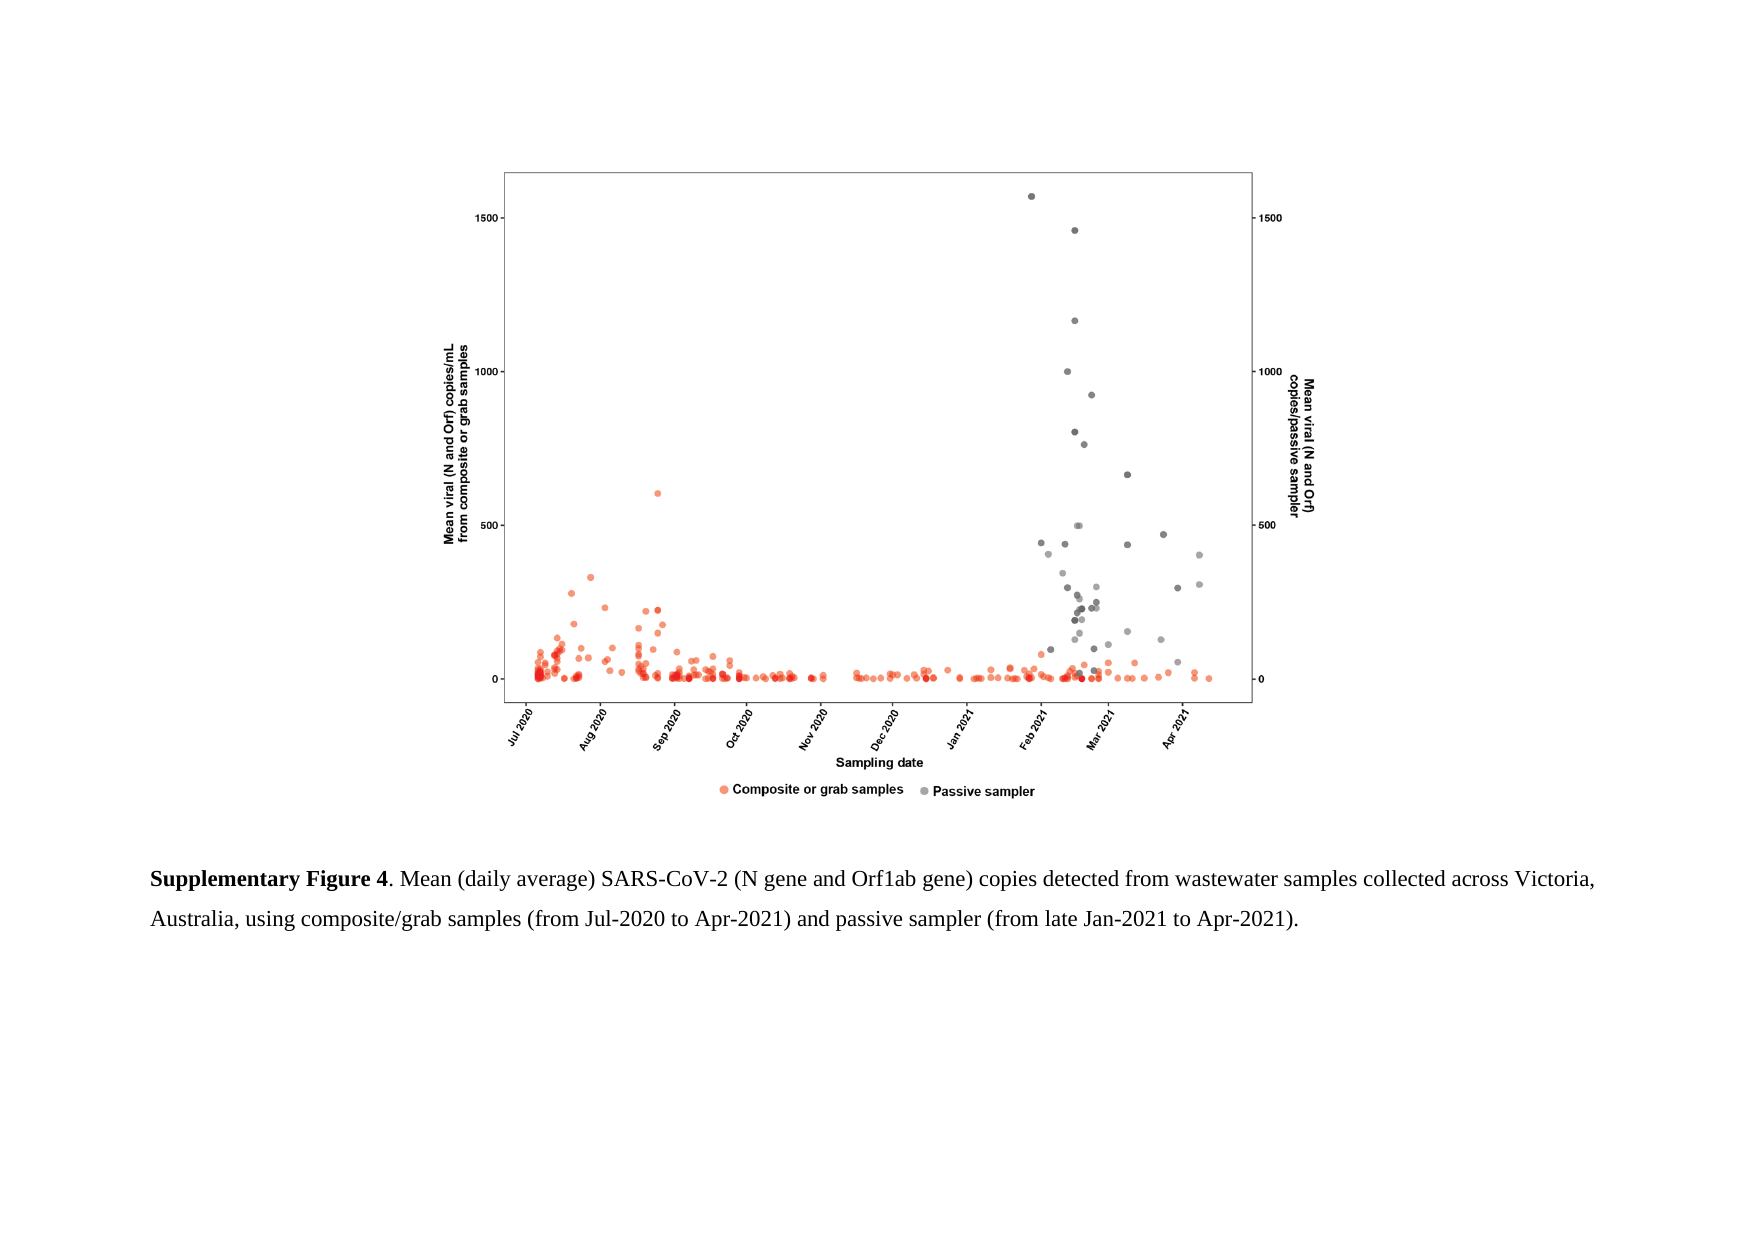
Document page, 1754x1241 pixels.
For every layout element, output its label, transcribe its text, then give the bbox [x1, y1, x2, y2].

picture [418, 150, 1336, 811]
text Supplementary Figure 4. Mean (daily average) SARS-CoV-2 (N gene and Orf1ab gene) copies detected from wastewater samples collected across Victoria, Australia, using composite/grab samples (from Jul-2020 to Apr-2021) and passive sampler (from late Jan-2021 to Apr-2021). [150, 865, 1604, 931]
